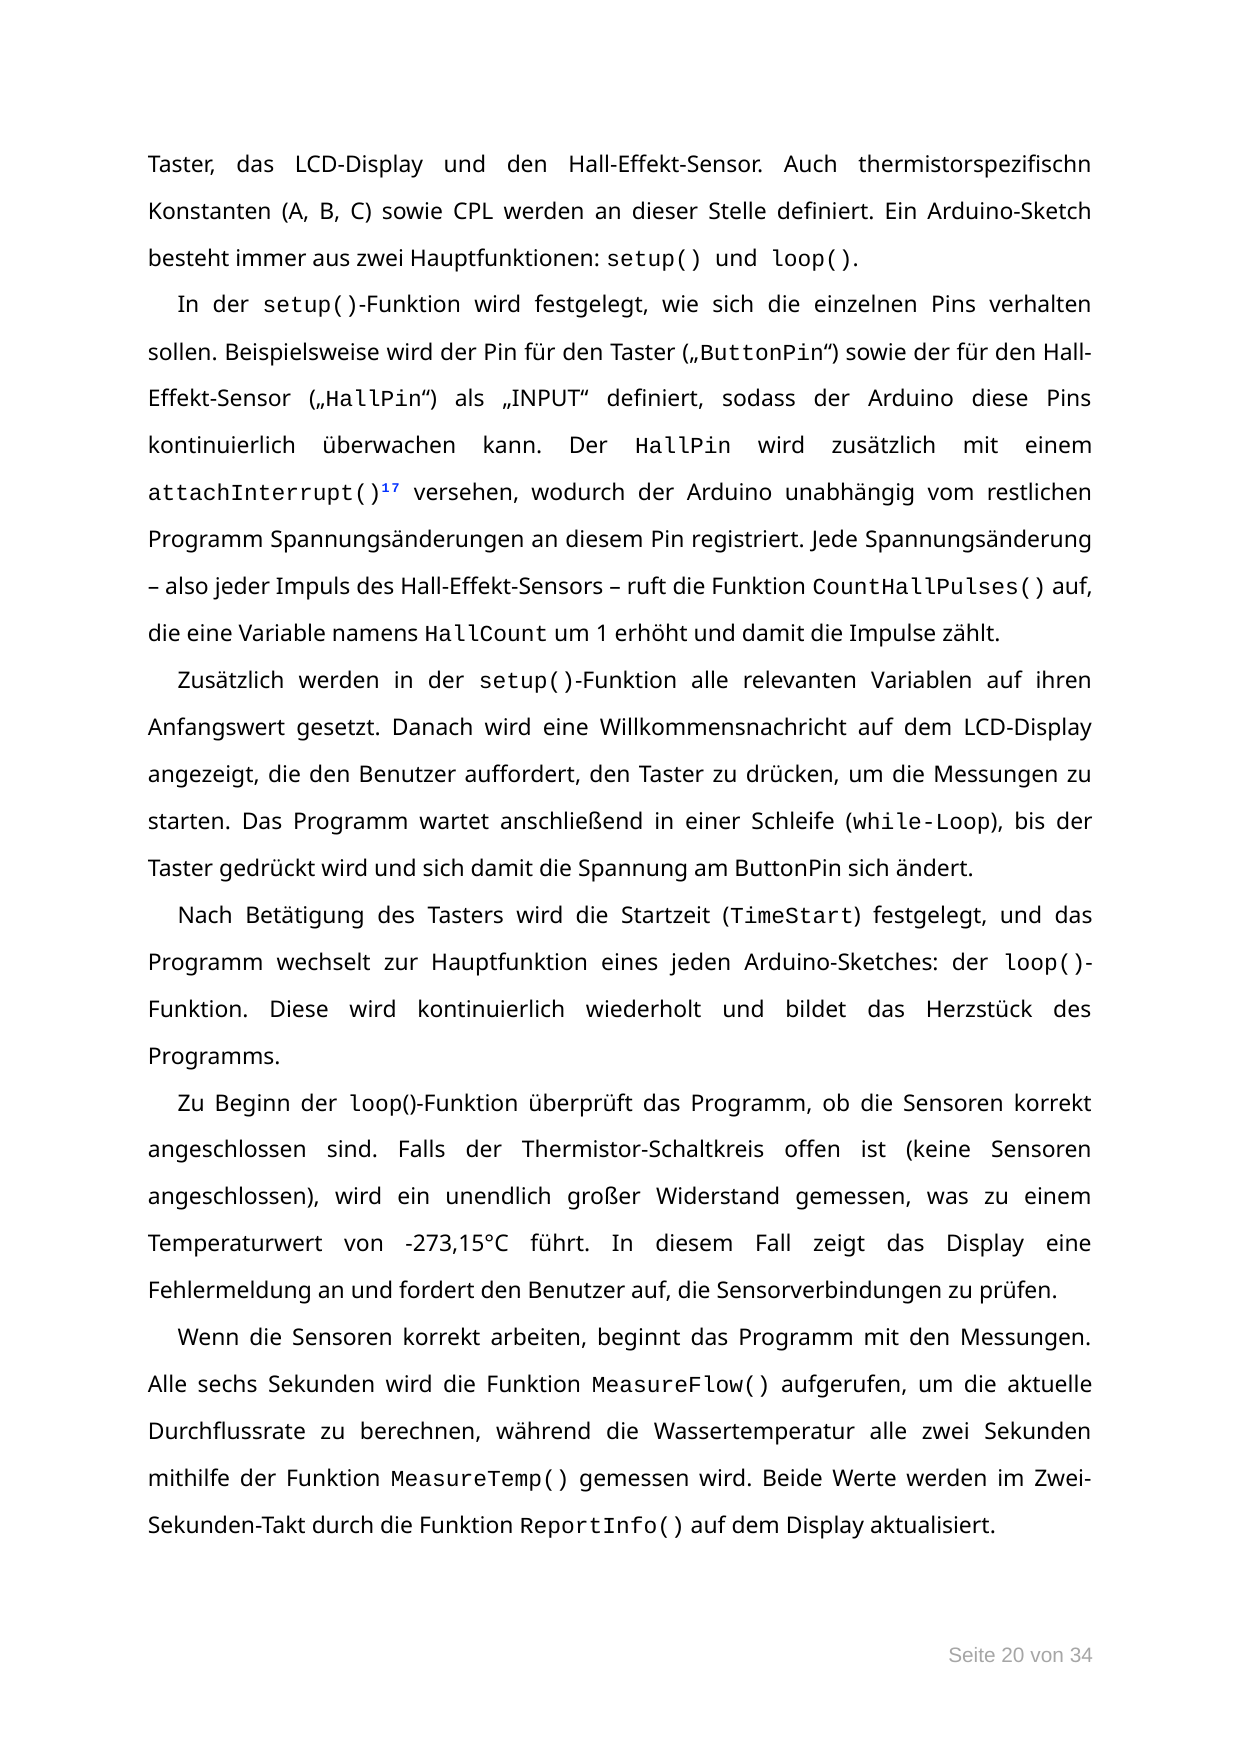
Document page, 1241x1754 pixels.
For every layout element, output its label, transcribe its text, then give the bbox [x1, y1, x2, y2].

text Nach Betätigung des Tasters wird die Startzeit (TimeStart) festgelegt, und das Programm wechselt zur Hauptfunktion eines jeden Arduino-Sketches: der loop()-Funktion. Diese wird kontinuierlich wiederholt und bildet das Herzstück des Programms. [148, 899, 1092, 1071]
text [148, 148, 1092, 273]
text Wenn die Sensoren korrekt arbeiten, beginnt das Programm mit den Messungen. Alle sechs Sekunden wird die Funktion MeasureFlow() aufgerufen, um die aktuelle Durchflussrate zu berechnen, während die Wassertemperatur alle zwei Sekunden mithilfe der Funktion MeasureTemp() gemessen wird. Beide Werte werden im Zwei-Sekunden-Takt durch die Funktion ReportInfo() auf dem Display aktualisiert. [148, 1321, 1092, 1540]
text In der setup()-Funktion wird festgelegt, wie sich die einzelnen Pins verhalten sollen. Beispielsweise wird der Pin für den Taster („ButtonPin“) sowie der für den Hall-Effekt-Sensor („HallPin“) als „INPUT“ definiert, sodass der Arduino diese Pins kontinuierlich überwachen kann. Der HallPin wird zusätzlich mit einem attachInterrupt() versehen, wodurch der Arduino unabhängig vom restlichen Programm Spannungsänderungen an diesem Pin registriert. Jede Spannungsänderung – also jeder Impuls des Hall-Effekt-Sensors – ruft die Funktion CountHallPulses() auf, die eine Variable namens HallCount um 1 erhöht und damit die Impulse zählt. [148, 288, 1092, 648]
text Zu Beginn der loop()-Funktion überprüft das Programm, ob die Sensoren korrekt angeschlossen sind. Falls der Thermistor-Schaltkreis offen ist (keine Sensoren angeschlossen), wird ein unendlich großer Widerstand gemessen, was zu einem Temperaturwert von -273,15°C führt. In diesem Fall zeigt das Display eine Fehlermeldung an und fordert den Benutzer auf, die Sensorverbindungen zu prüfen. [148, 1086, 1092, 1305]
text Zusätzlich werden in der setup()-Funktion alle relevanten Variablen auf ihren Anfangswert gesetzt. Danach wird eine Willkommensnachricht auf dem LCD-Display angezeigt, die den Benutzer auffordert, den Taster zu drücken, um die Messungen zu starten. Das Programm wartet anschließend in einer Schleife (while-Loop), bis der Taster gedrückt wird und sich damit die Spannung am ButtonPin sich ändert. [148, 664, 1092, 883]
